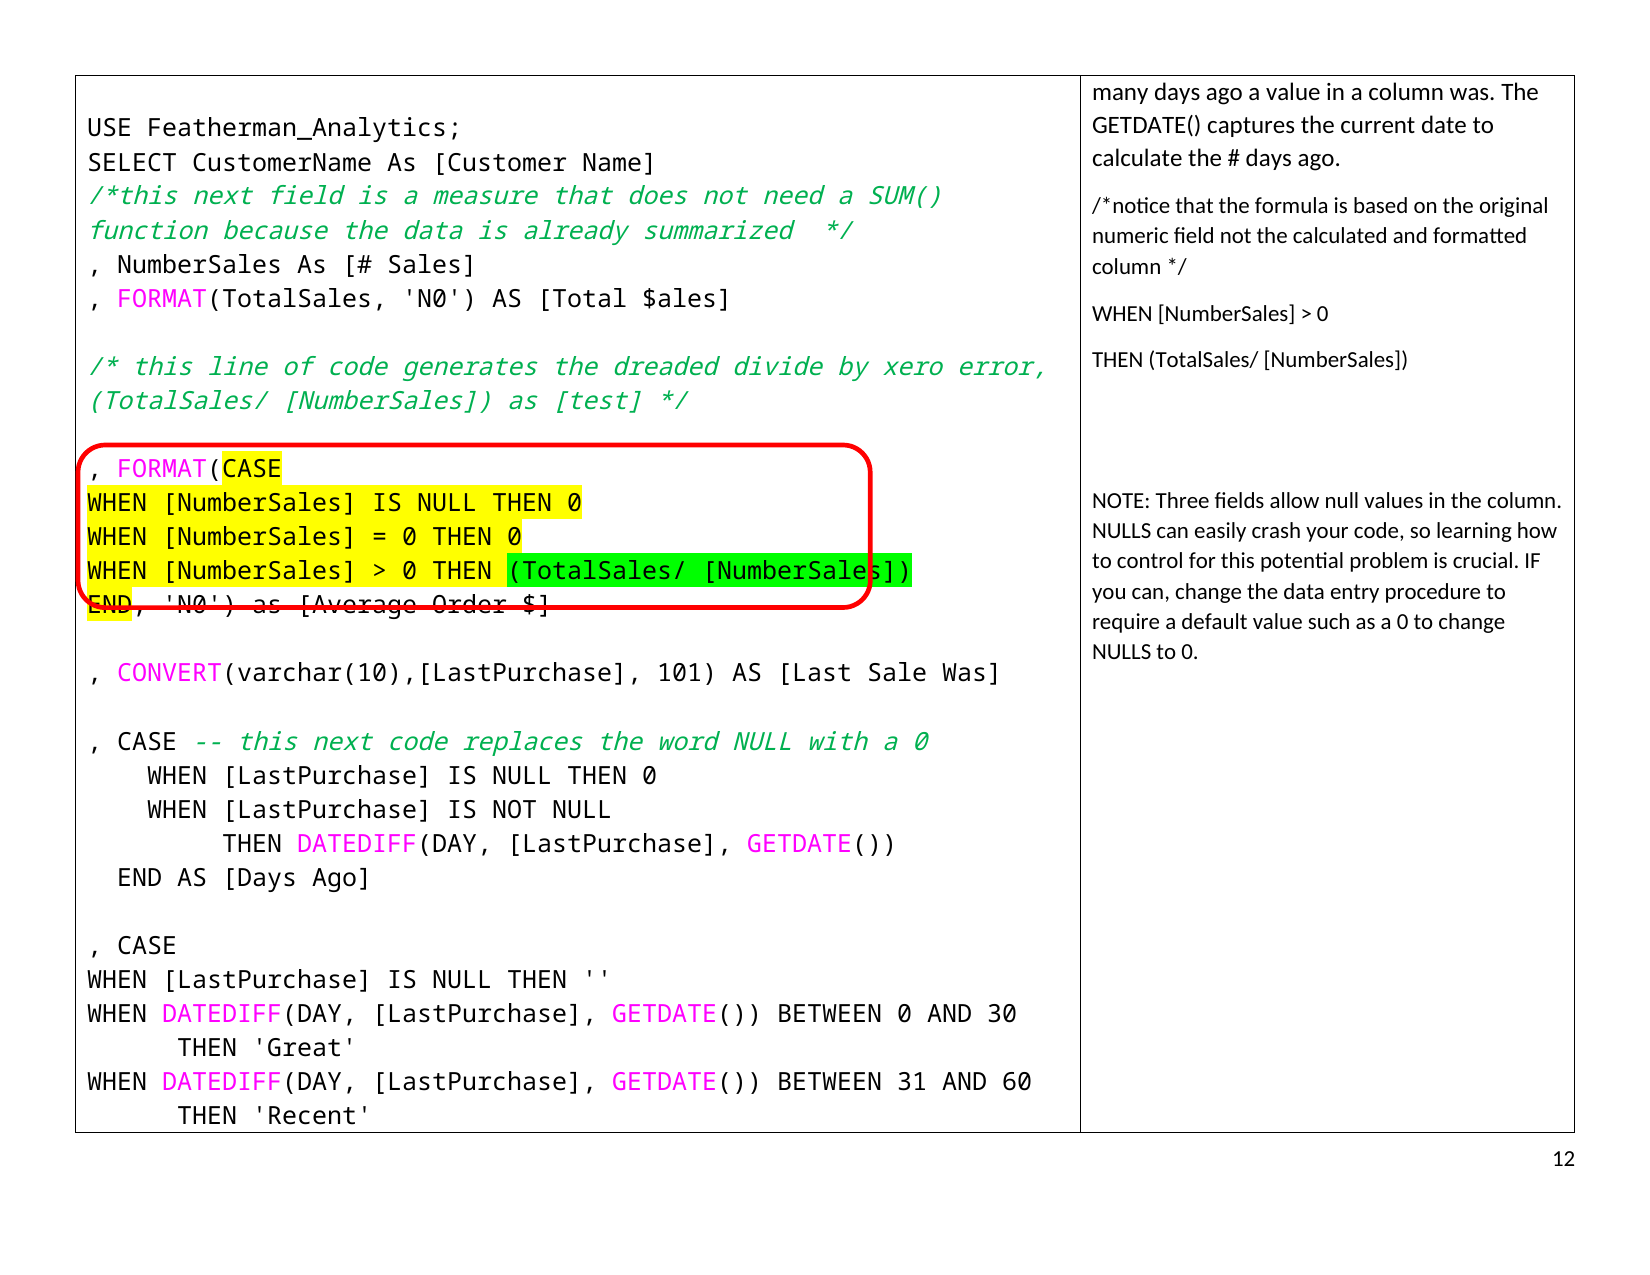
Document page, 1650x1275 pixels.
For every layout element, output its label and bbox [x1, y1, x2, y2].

table_header [76, 76, 1080, 1132]
table_header [1081, 76, 1574, 1132]
